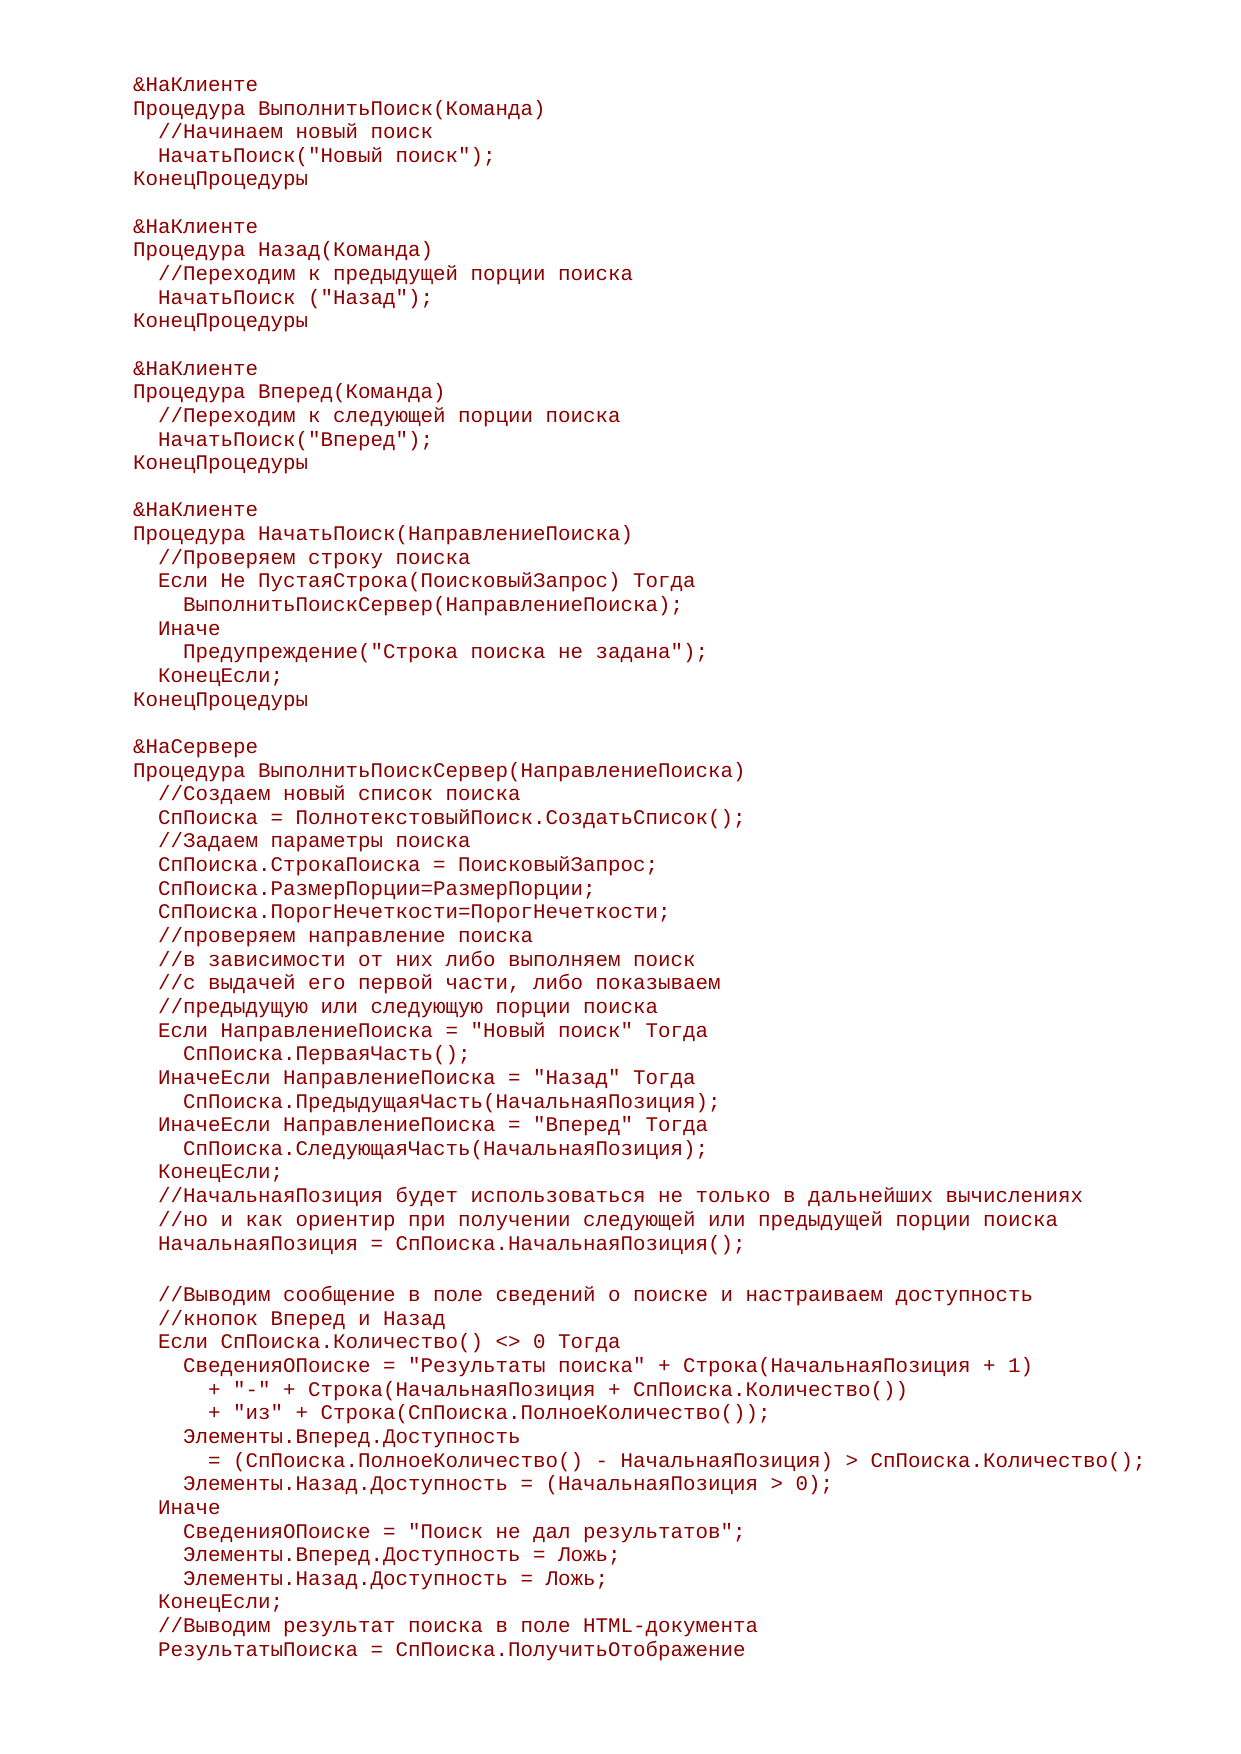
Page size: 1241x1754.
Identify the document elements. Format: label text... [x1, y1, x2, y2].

text НачальнаяПозиция = СпПоиска.НачальнаяПозиция(); [133, 1232, 1152, 1256]
text КонецПроцедуры [133, 168, 1152, 192]
text //предыдущую или следующую порции поиска [133, 996, 1152, 1020]
text + "-" + Строка(НачальнаяПозиция + СпПоиска.Количество()) [133, 1379, 1152, 1402]
text КонецПроцедуры [133, 689, 1152, 712]
text Если НаправлениеПоиска = "Новый поиск" Тогда [133, 1020, 1152, 1043]
text &НаСервере [133, 736, 1152, 759]
text НачатьПоиск("Новый поиск"); [133, 145, 1152, 168]
text Элементы.Вперед.Доступность [133, 1426, 1152, 1450]
text //Выводим сообщение в поле сведений о поиске и настраиваем доступность [133, 1284, 1152, 1308]
text РезультатыПоиска = СпПоиска.ПолучитьОтображение [133, 1639, 1152, 1662]
text //проверяем направление поиска [133, 925, 1152, 949]
text Процедура Вперед(Команда) [133, 381, 1152, 405]
text //но и как ориентир при получении следующей или предыдущей порции поиска [133, 1209, 1152, 1232]
text //Задаем параметры поиска [133, 831, 1152, 854]
text СпПоиска.СтрокаПоиска = ПоисковыйЗапрос; [133, 854, 1152, 878]
text //кнопок Вперед и Назад [133, 1308, 1152, 1331]
text КонецПроцедуры [133, 310, 1152, 334]
text //Проверяем строку поиска [133, 547, 1152, 570]
text СпПоиска.ПерваяЧасть(); [133, 1043, 1152, 1067]
text Иначе [133, 618, 1152, 641]
text //с выдачей его первой части, либо показываем [133, 972, 1152, 996]
text = (СпПоиска.ПолноеКоличество() - НачальнаяПозиция) > СпПоиска.Количество(); [133, 1450, 1152, 1473]
text //НачальнаяПозиция будет использоваться не только в дальнейших вычислениях [133, 1185, 1152, 1209]
text Если СпПоиска.Количество() <> 0 Тогда [133, 1331, 1152, 1355]
text СпПоиска.ПредыдущаяЧасть(НачальнаяПозиция); [133, 1091, 1152, 1114]
text СпПоиска.СледующаяЧасть(НачальнаяПозиция); [133, 1138, 1152, 1162]
text КонецЕсли; [133, 665, 1152, 689]
text НачатьПоиск("Вперед"); [133, 428, 1152, 452]
text СпПоиска.РазмерПорции=РазмерПорции; [133, 878, 1152, 901]
text Предупреждение("Строка поиска не задана"); [133, 641, 1152, 665]
text КонецЕсли; [133, 1162, 1152, 1185]
text Процедура НачатьПоиск(НаправлениеПоиска) [133, 523, 1152, 547]
text + "из" + Строка(СпПоиска.ПолноеКоличество()); [133, 1402, 1152, 1426]
text СпПоиска.ПорогНечеткости=ПорогНечеткости; [133, 901, 1152, 925]
text Процедура Назад(Команда) [133, 239, 1152, 263]
text СведенияОПоиске = "Результаты поиска" + Строка(НачальнаяПозиция + 1) [133, 1355, 1152, 1379]
text &НаКлиенте [133, 74, 1152, 97]
text //Создаем новый список поиска [133, 783, 1152, 807]
text ИначеЕсли НаправлениеПоиска = "Назад" Тогда [133, 1067, 1152, 1091]
text СпПоиска = ПолнотекстовыйПоиск.СоздатьСписок(); [133, 807, 1152, 831]
text //Выводим результат поиска в поле HTML-документа [133, 1615, 1152, 1639]
text &НаКлиенте [133, 358, 1152, 381]
text Иначе [133, 1497, 1152, 1521]
text Элементы.Назад.Доступность = Ложь; [133, 1568, 1152, 1592]
text Процедура ВыполнитьПоиск(Команда) [133, 97, 1152, 121]
text Процедура ВыполнитьПоискСервер(НаправлениеПоиска) [133, 759, 1152, 783]
text //в зависимости от них либо выполняем поиск [133, 949, 1152, 972]
text //Переходим к следующей порции поиска [133, 405, 1152, 428]
text ИначеЕсли НаправлениеПоиска = "Вперед" Тогда [133, 1114, 1152, 1138]
text &НаКлиенте [133, 216, 1152, 239]
text &НаКлиенте [133, 499, 1152, 523]
text ВыполнитьПоискСервер(НаправлениеПоиска); [133, 594, 1152, 618]
text КонецПроцедуры [133, 452, 1152, 476]
text СведенияОПоиске = "Поиск не дал результатов"; [133, 1521, 1152, 1544]
text //Начинаем новый поиск [133, 121, 1152, 145]
text КонецЕсли; [133, 1592, 1152, 1615]
text Элементы.Назад.Доступность = (НачальнаяПозиция > 0); [133, 1473, 1152, 1497]
text НачатьПоиск ("Назад"); [133, 287, 1152, 310]
text Элементы.Вперед.Доступность = Ложь; [133, 1544, 1152, 1568]
text Если Не ПустаяСтрока(ПоисковыйЗапрос) Тогда [133, 570, 1152, 594]
text //Переходим к предыдущей порции поиска [133, 263, 1152, 287]
